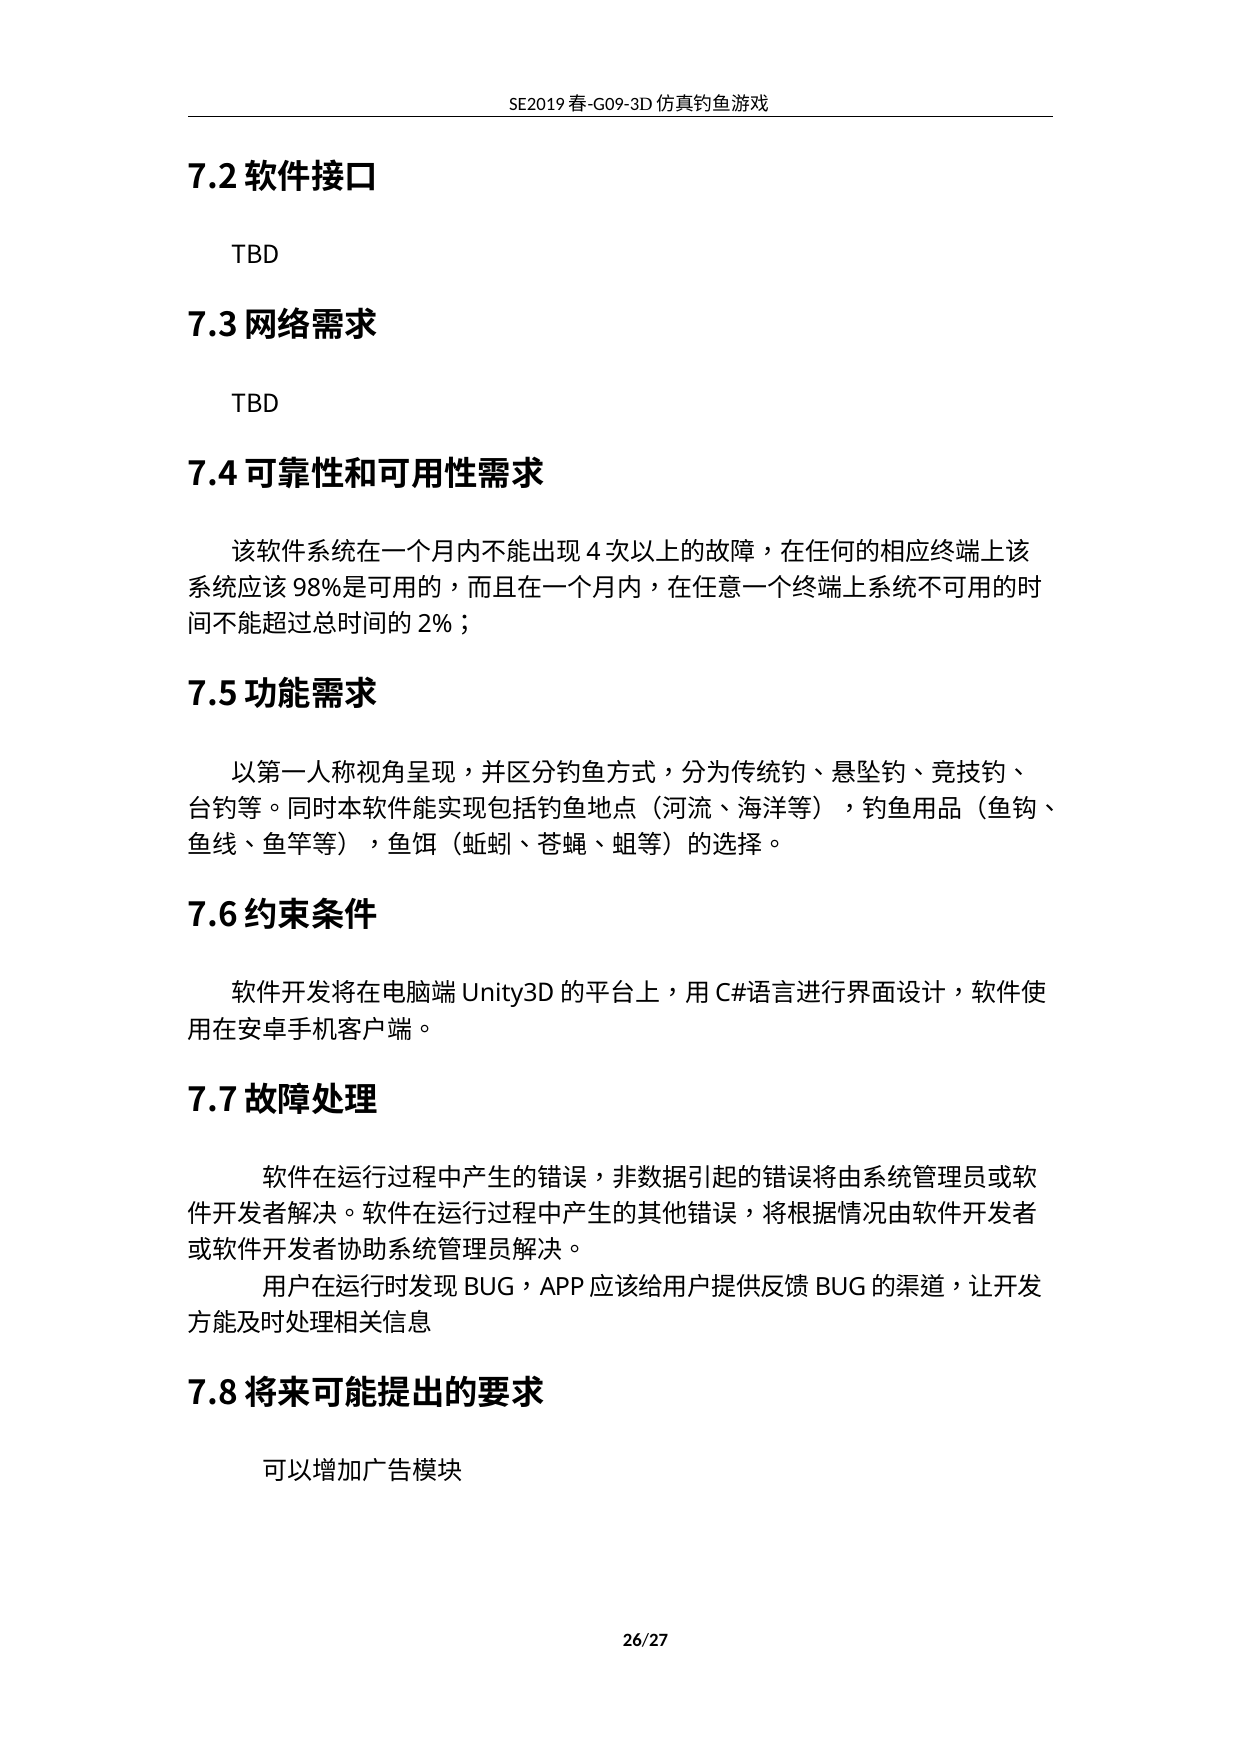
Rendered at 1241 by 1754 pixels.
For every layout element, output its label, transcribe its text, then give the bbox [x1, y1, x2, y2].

text 软件在运行过程中产生的错误，非数据引起的错误将由系统管理员或软件开发者解决。软件在运行过程中产生的其他错误，将根据情况由软件开发者或软件开发者协助系统管理员解决。 [187, 1157, 1053, 1266]
subtitle 7.6约束条件 [187, 888, 1053, 936]
text 软件开发将在电脑端Unity3D的平台上，用C#语言进行界面设计，软件使用在安卓手机客户端。 [187, 973, 1053, 1045]
text 该软件系统在一个月内不能出现4次以上的故障，在任何的相应终端上该系统应该98%是可用的，而且在一个月内，在任意一个终端上系统不可用的时间不能超过总时间的2%； [187, 531, 1053, 640]
text 可以增加广告模块 [187, 1451, 1053, 1487]
text TBD [187, 383, 1053, 419]
text 用户在运行时发现BUG，APP应该给用户提供反馈BUG的渠道，让开发方能及时处理相关信息 [432, 1266, 1053, 1338]
subtitle 7.8将来可能提出的要求 [187, 1366, 1053, 1414]
subtitle 7.5功能需求 [187, 667, 1053, 715]
text TBD [187, 235, 1053, 271]
subtitle 7.3网络需求 [187, 298, 1053, 346]
text 以第一人称视角呈现，并区分钓鱼方式，分为传统钓、悬坠钓、竞技钓、台钓等。同时本软件能实现包括钓鱼地点（河流、海洋等），钓鱼用品（鱼钩、鱼线、鱼竿等），鱼饵（蚯蚓、苍蝇、蛆等）的选择。 [187, 752, 1053, 861]
subtitle 7.4可靠性和可用性需求 [187, 446, 1053, 495]
subtitle 7.2软件接口 [187, 150, 1053, 198]
subtitle 7.7故障处理 [187, 1072, 1053, 1121]
